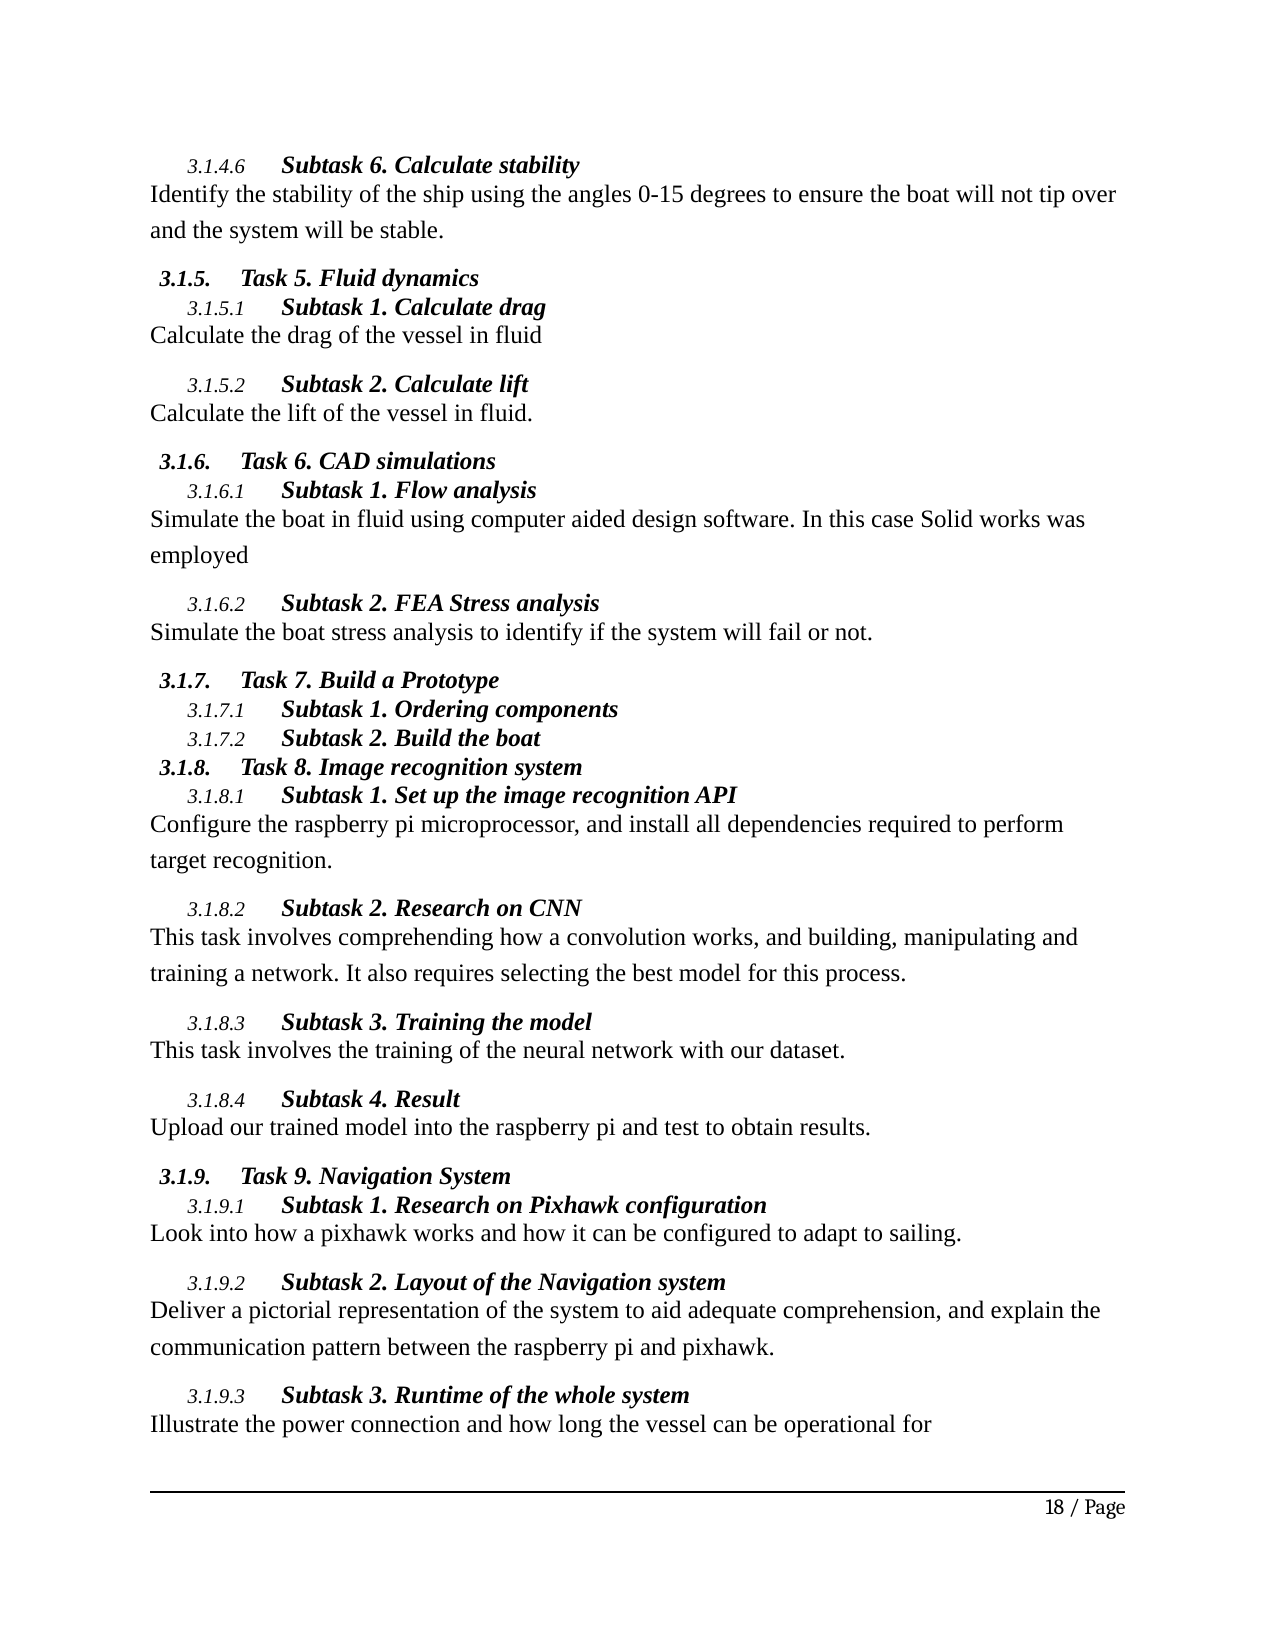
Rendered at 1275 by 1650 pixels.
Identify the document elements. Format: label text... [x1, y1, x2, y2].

text Upload our trained model into the raspberry pi and test to obtain results. [150, 1112, 1125, 1141]
subtitle Task 8. Image recognition system [159, 752, 1125, 780]
subtitle Subtask 2. Calculate lift [187, 369, 1125, 398]
text Look into how a pixhawk works and how it can be configured to adapt to sailing. [150, 1218, 1125, 1247]
subtitle Subtask 1. Calculate drag [187, 292, 1125, 321]
subtitle Task 7. Build a Prototype [159, 665, 1125, 694]
subtitle Task 9. Navigation System [159, 1161, 1125, 1190]
subtitle Subtask 2. Build the boat [187, 723, 1125, 752]
subtitle Subtask 6. Calculate stability [187, 150, 1125, 179]
subtitle Subtask 1. Flow analysis [187, 475, 1125, 504]
text Illustrate the power connection and how long the vessel can be operational for [150, 1409, 1125, 1437]
text This task involves the training of the neural network with our dataset. [150, 1035, 1125, 1064]
subtitle Subtask 2. FEA Stress analysis [187, 588, 1125, 617]
text Configure the raspberry pi microprocessor, and install all dependencies required to perform target recognition. [150, 809, 1125, 874]
subtitle Subtask 2. Research on CNN [187, 893, 1125, 922]
subtitle Subtask 1. Research on Pixhawk configuration [187, 1190, 1125, 1218]
text This task involves comprehending how a convolution works, and building, manipulating and training a network. It also requires selecting the best model for this process. [150, 922, 1125, 987]
text Calculate the drag of the vessel in fluid [150, 321, 1125, 349]
text Deliver a pictorial representation of the system to aid adequate comprehension, and explain the communication pattern between the raspberry pi and pixhawk. [150, 1296, 1125, 1360]
subtitle Task 5. Fluid dynamics [159, 263, 1125, 292]
subtitle Task 6. CAD simulations [159, 446, 1125, 475]
text Calculate the lift of the vessel in fluid. [150, 398, 1125, 427]
subtitle Subtask 2. Layout of the Navigation system [187, 1267, 1125, 1296]
subtitle Subtask 3. Runtime of the whole system [187, 1380, 1125, 1409]
subtitle Subtask 3. Training the model [187, 1007, 1125, 1035]
subtitle Subtask 1. Set up the image recognition API [187, 780, 1125, 809]
subtitle Subtask 4. Result [187, 1084, 1125, 1112]
text Identify the stability of the ship using the angles 0-15 degrees to ensure the boat will not tip over and the system will be stable. [150, 179, 1125, 243]
text Simulate the boat in fluid using computer aided design software. In this case Solid works was employed [150, 504, 1125, 568]
subtitle Subtask 1. Ordering components [187, 694, 1125, 723]
text Simulate the boat stress analysis to identify if the system will fail or not. [150, 617, 1125, 646]
